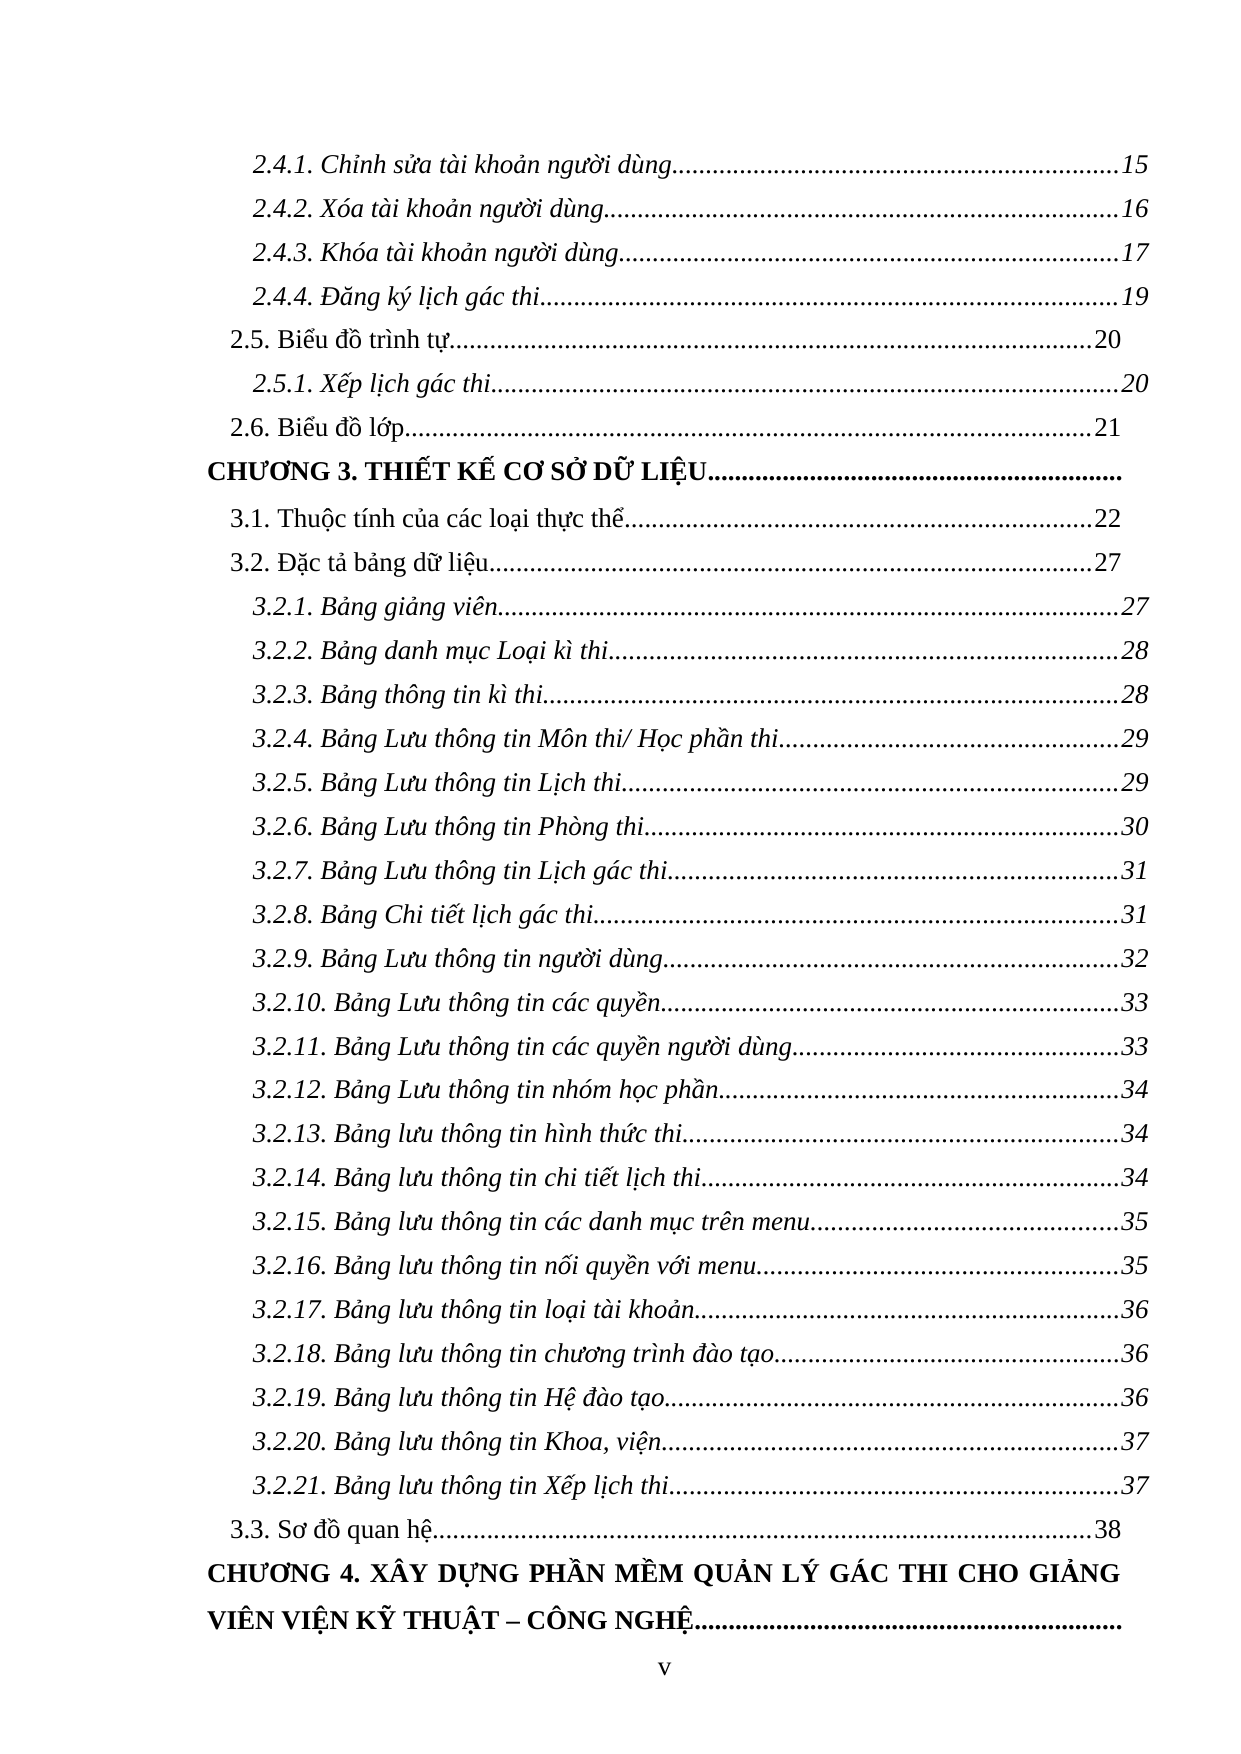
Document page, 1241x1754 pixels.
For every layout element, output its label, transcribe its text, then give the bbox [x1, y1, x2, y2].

text 2.4.2. Xóa tài khoản người dùng 16 [253, 192, 1122, 223]
text 3.2.8. Bảng Chi tiết lịch gác thi 31 [253, 898, 1122, 929]
text 3.2.10. Bảng Lưu thông tin các quyền 33 [253, 986, 1122, 1017]
text 3.2.6. Bảng Lưu thông tin Phòng thi 30 [253, 810, 1122, 841]
text 3.2.2. Bảng danh mục Loại kì thi 28 [253, 634, 1122, 665]
text 2.5. Biểu đồ trình tự 20 [230, 323, 1122, 355]
text 3.2.1. Bảng giảng viên 27 [253, 590, 1122, 621]
text 3.2.17. Bảng lưu thông tin loại tài khoản 36 [253, 1293, 1122, 1324]
text 3.3. Sơ đồ quan hệ 38 [230, 1513, 1122, 1544]
text 3.2.15. Bảng lưu thông tin các danh mục trên menu 35 [253, 1205, 1122, 1237]
text CHƯƠNG 4. XÂY DỰNG PHẦN MỀM QUẢN LÝ GÁC THI CHO GIẢNG VIÊN VIỆN KỸ THUẬT – CÔNG NGHỆ 39 [207, 1557, 1122, 1635]
text 3.2.13. Bảng lưu thông tin hình thức thi 34 [253, 1117, 1122, 1149]
text 2.4.4. Đăng ký lịch gác thi 19 [253, 279, 1122, 311]
text 2.4.3. Khóa tài khoản người dùng 17 [253, 236, 1122, 267]
text 3.2.9. Bảng Lưu thông tin người dùng 32 [253, 942, 1122, 973]
text 3.1. Thuộc tính của các loại thực thể 22 [230, 502, 1122, 533]
text 3.2.18. Bảng lưu thông tin chương trình đào tạo 36 [253, 1337, 1122, 1368]
text 3.2.7. Bảng Lưu thông tin Lịch gác thi 31 [253, 854, 1122, 885]
text 2.6. Biểu đồ lớp 21 [230, 411, 1122, 443]
text 3.2.3. Bảng thông tin kì thi 28 [253, 678, 1122, 709]
text 3.2.5. Bảng Lưu thông tin Lịch thi 29 [253, 766, 1122, 797]
text 2.5.1. Xếp lịch gác thi 20 [253, 367, 1122, 399]
text 3.2.11. Bảng Lưu thông tin các quyền người dùng 33 [253, 1029, 1122, 1061]
text 3.2.4. Bảng Lưu thông tin Môn thi/ Học phần thi 29 [253, 722, 1122, 753]
text 3.2.16. Bảng lưu thông tin nối quyền với menu 35 [253, 1249, 1122, 1281]
text 3.2.19. Bảng lưu thông tin Hệ đào tạo 36 [253, 1381, 1122, 1412]
text CHƯƠNG 3. THIẾT KẾ CƠ SỞ DỮ LIỆU 22 [207, 455, 1122, 487]
text 2.4.1. Chỉnh sửa tài khoản người dùng 15 [253, 148, 1122, 179]
text 3.2.21. Bảng lưu thông tin Xếp lịch thi 37 [253, 1469, 1122, 1500]
text 3.2.20. Bảng lưu thông tin Khoa, viện 37 [253, 1425, 1122, 1456]
text 3.2.12. Bảng Lưu thông tin nhóm học phần 34 [253, 1073, 1122, 1105]
text 3.2.14. Bảng lưu thông tin chi tiết lịch thi 34 [253, 1161, 1122, 1193]
text 3.2. Đặc tả bảng dữ liệu 27 [230, 546, 1122, 577]
